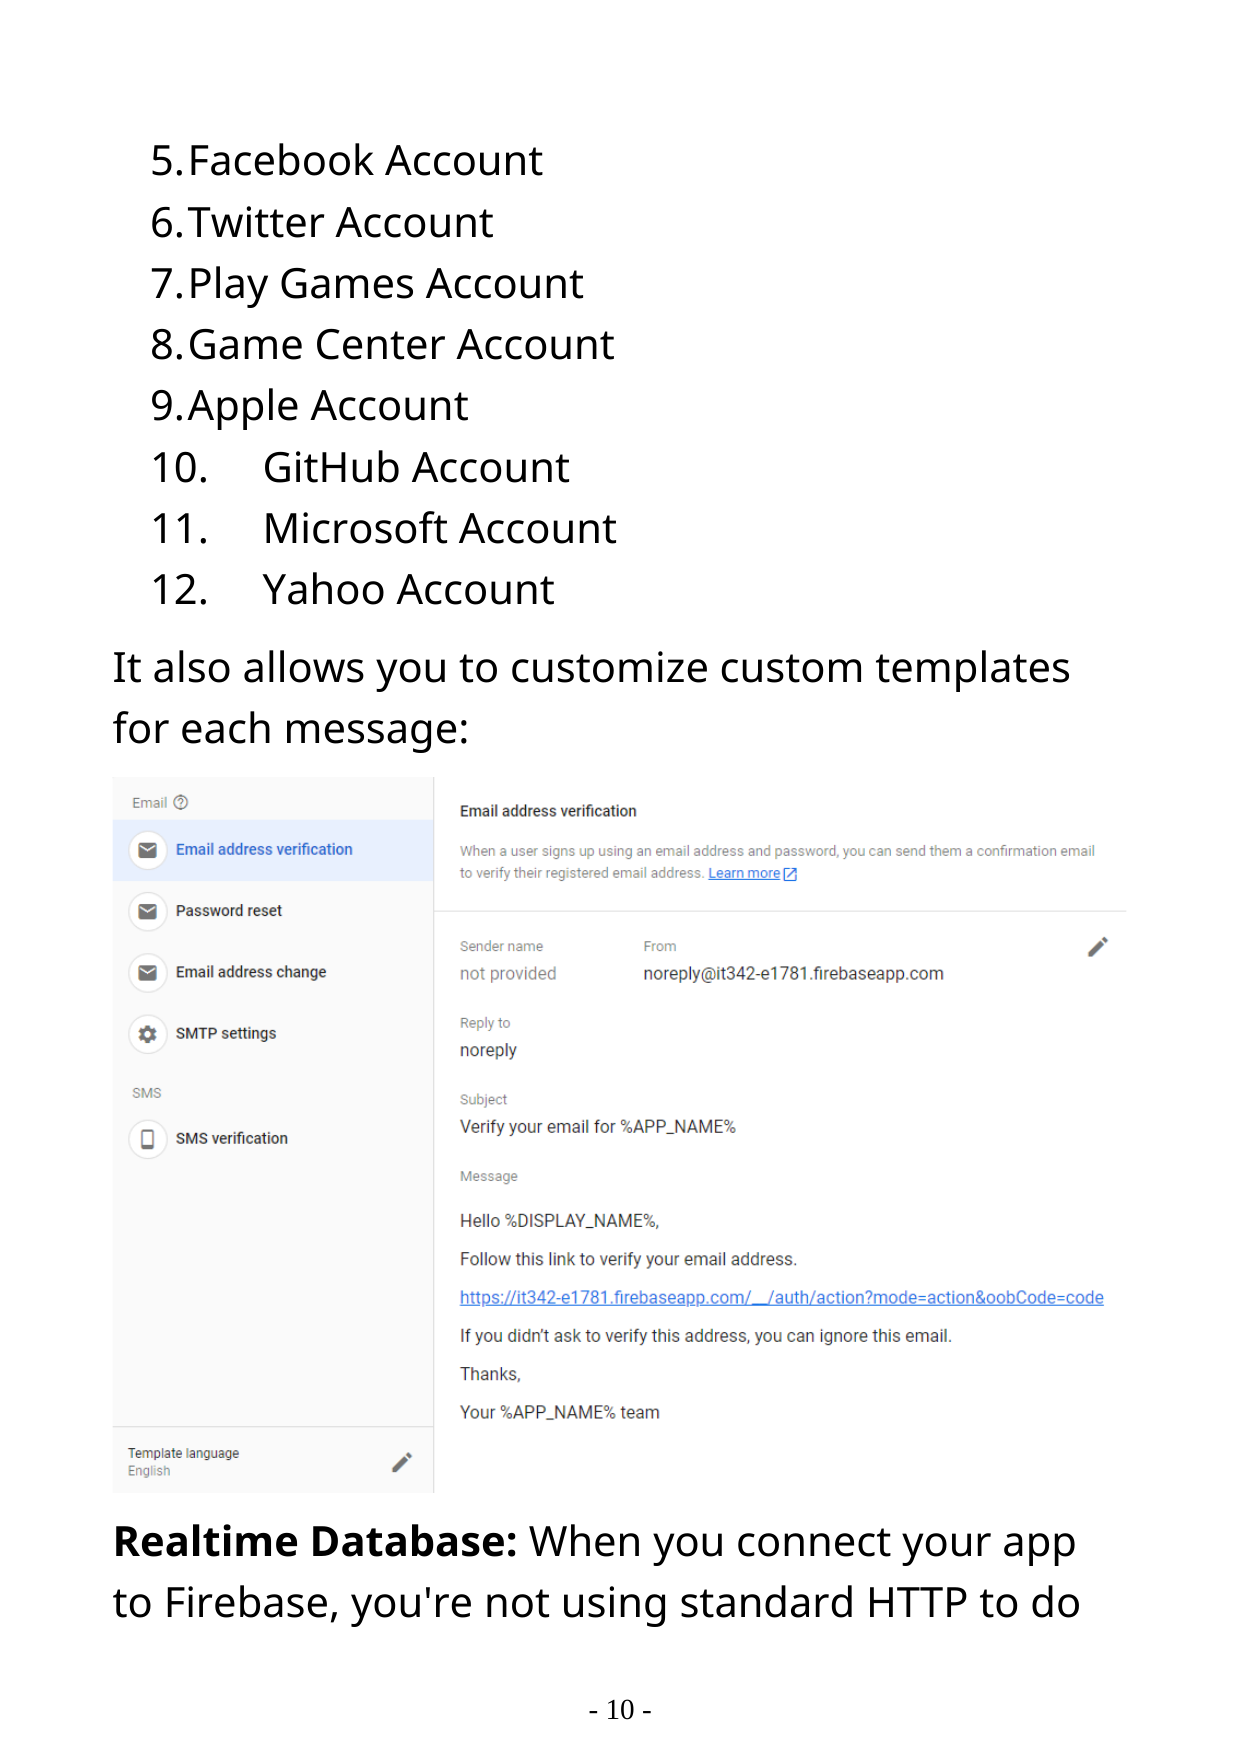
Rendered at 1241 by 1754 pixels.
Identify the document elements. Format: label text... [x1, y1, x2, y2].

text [112, 1512, 1128, 1629]
list Twitter Account [150, 192, 1128, 249]
list GitHub Account [150, 437, 1128, 494]
list Play Games Account [150, 254, 1128, 311]
list Microsoft Account [150, 499, 1128, 556]
list Game Center Account [150, 315, 1128, 372]
list Facebook Account [150, 131, 1128, 188]
text It also allows you to customize custom templates for each message: [112, 638, 1128, 756]
list Yahoo Account [150, 560, 1128, 617]
picture [112, 777, 1127, 1493]
list Apple Account [150, 376, 1128, 433]
